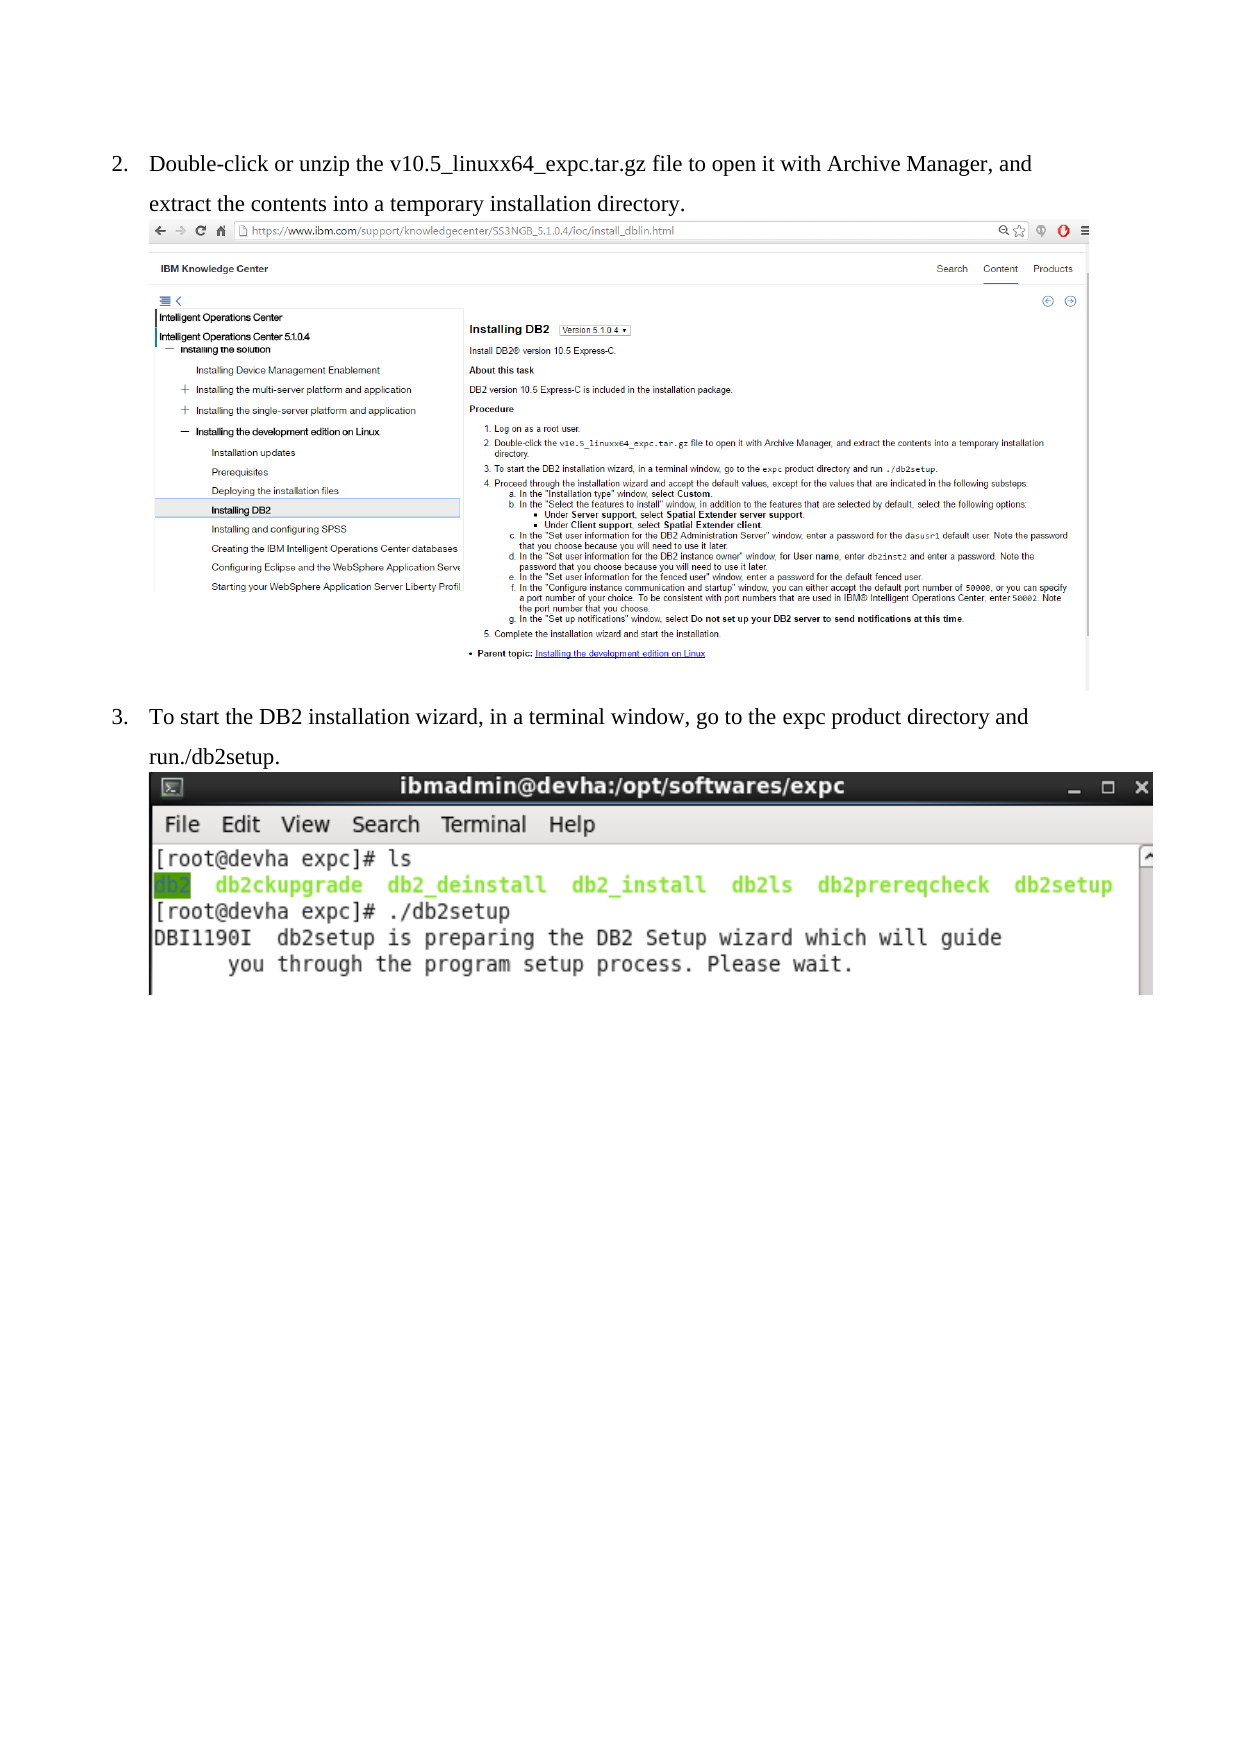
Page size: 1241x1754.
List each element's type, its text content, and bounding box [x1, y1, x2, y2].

picture [148, 772, 1153, 995]
picture [148, 219, 1089, 691]
